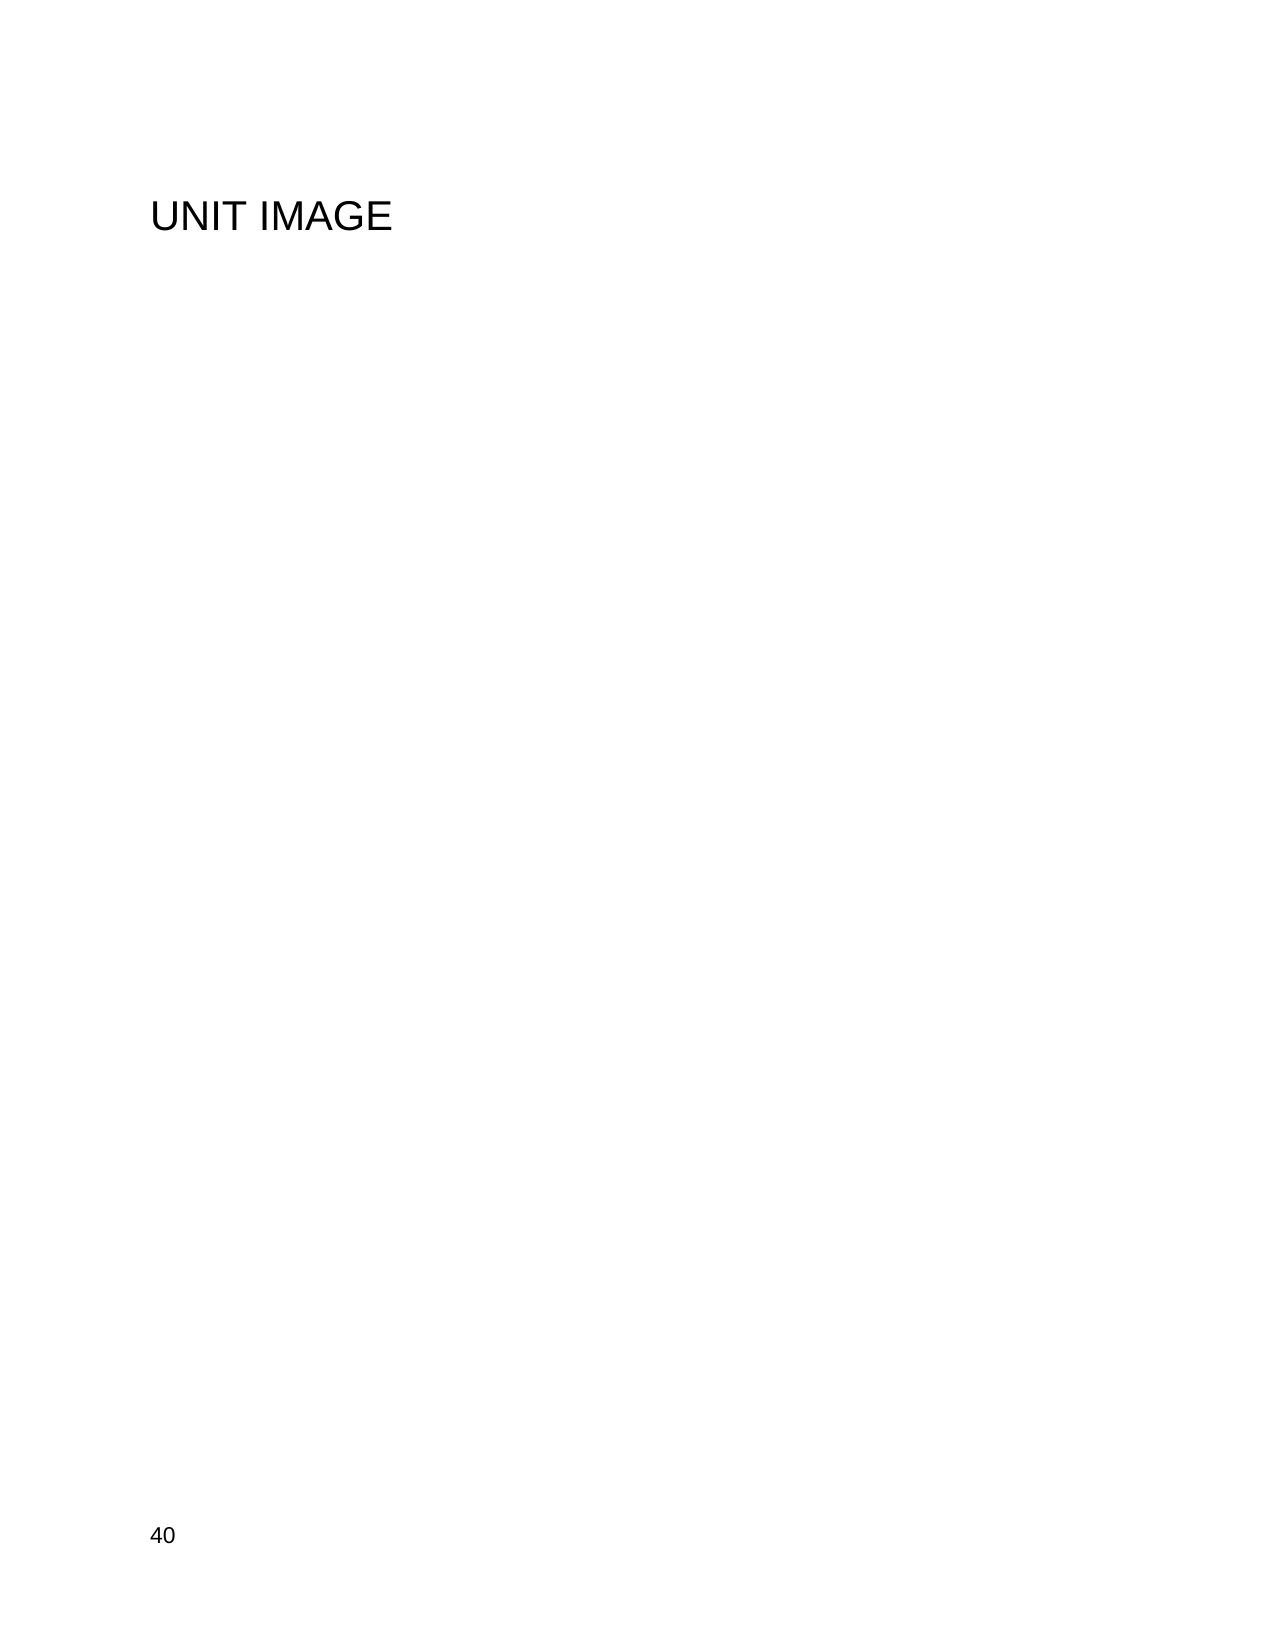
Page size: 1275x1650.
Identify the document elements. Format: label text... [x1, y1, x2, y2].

subtitle UNIT IMAGE [150, 192, 1125, 239]
